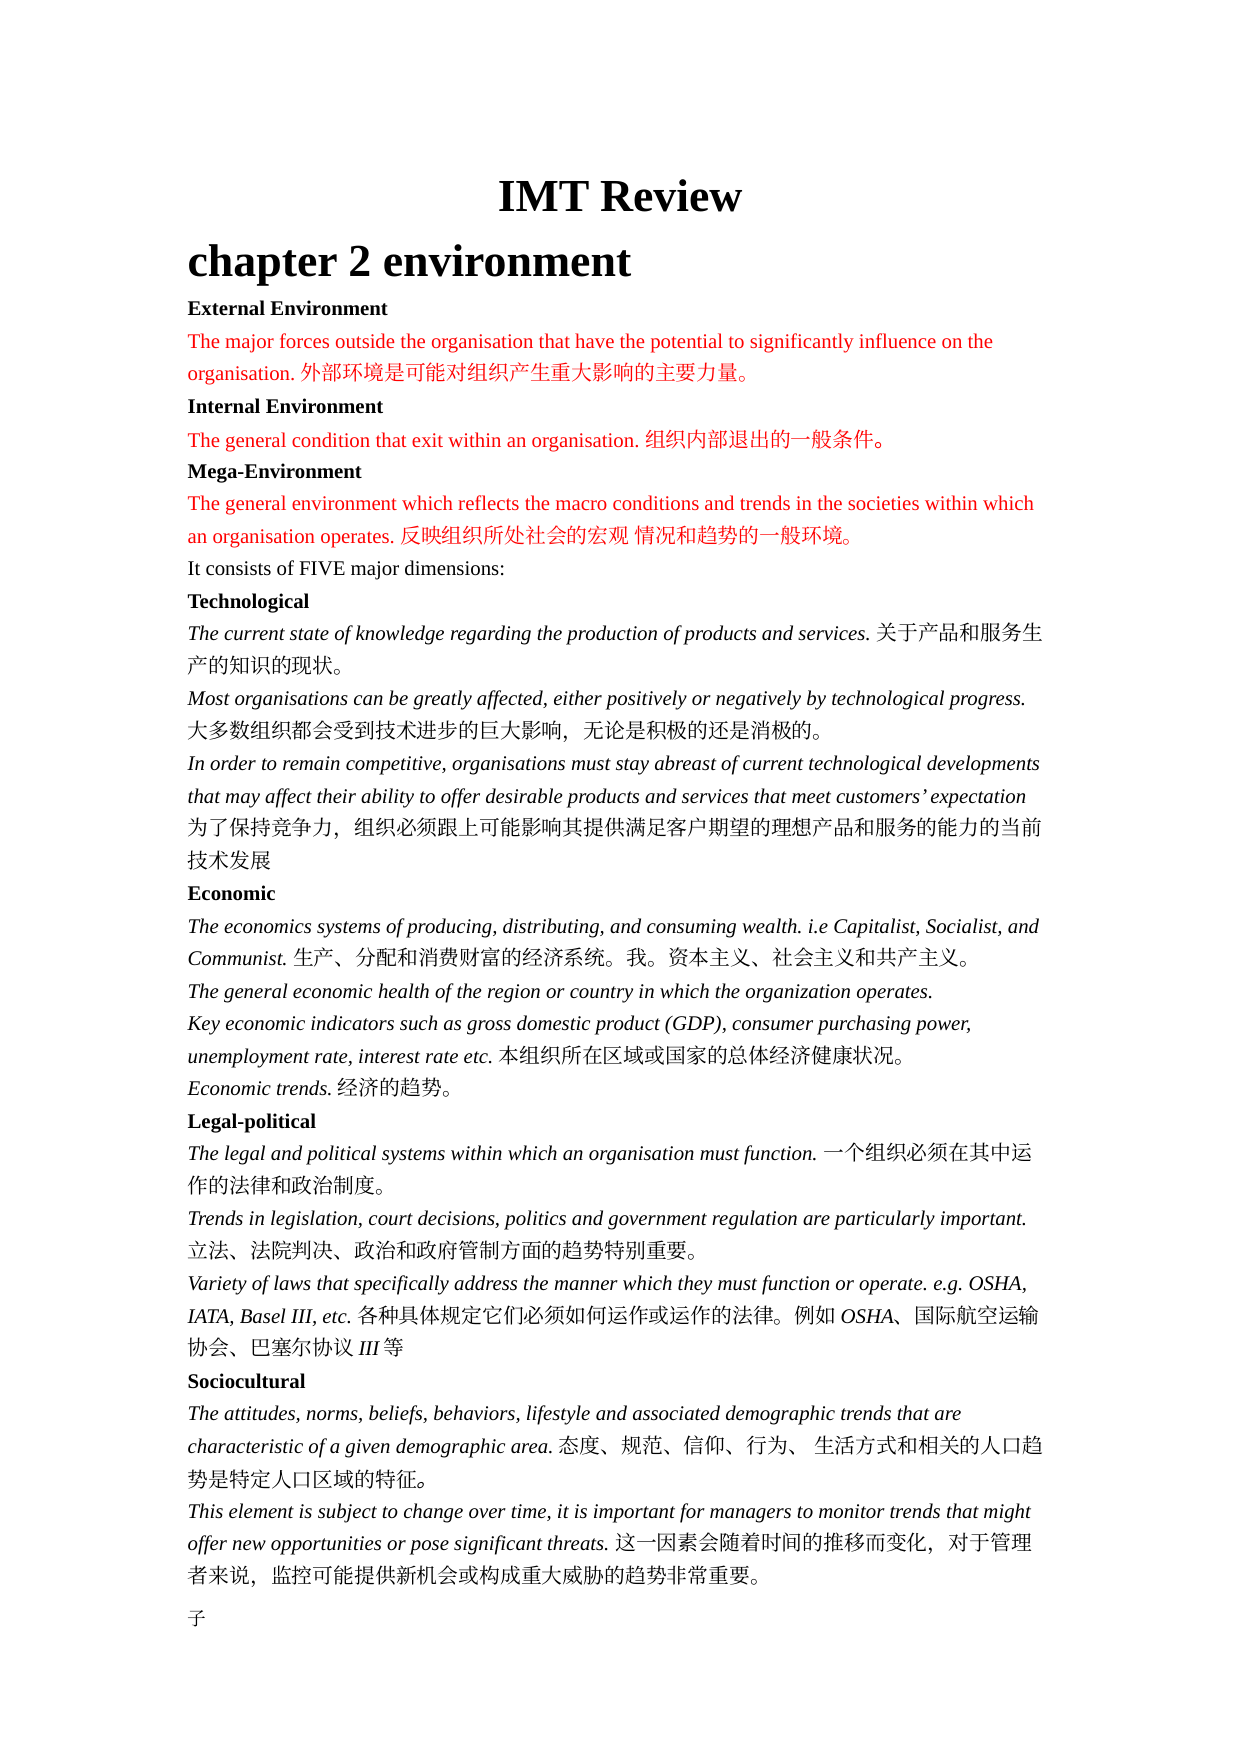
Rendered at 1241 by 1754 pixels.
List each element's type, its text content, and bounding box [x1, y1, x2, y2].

text Mega-Environment [187, 454, 1053, 487]
text The economics systems of producing, distributing, and consuming wealth. i.e Capitalist, Socialist, and Communist. 生产、分配和消费财富的经济系统。我。资本主义、社会主义和共产主义。 [187, 909, 1053, 974]
text Sociocultural [187, 1364, 1053, 1397]
text The general environment which reflects the macro conditions and trends in the societies within which an organisation operates. 反映组织所处社会的宏观 情况和趋势的一般环境。 [187, 487, 1053, 552]
text Economic trends. 经济的趋势。 [187, 1072, 1053, 1104]
text Economic [187, 877, 1053, 909]
text The legal and political systems within which an organisation must function. 一个组织必须在其中运作的法律和政治制度。 [187, 1137, 1053, 1202]
text The general condition that exit within an organisation. 组织内部退出的一般条件。 [187, 422, 1053, 454]
text The attitudes, norms, beliefs, behaviors, lifestyle and associated demographic trends that are characteristic of a given demographic area. 态度、规范、信仰、行为、 生活方式和相关的人口趋势是特定人口区域的特征。 [187, 1397, 1053, 1494]
text Internal Environment [187, 389, 1053, 422]
subtitle IMT Review [187, 162, 1053, 227]
text Trends in legislation, court decisions, politics and government regulation are particularly important. 立法、法院判决、政治和政府管制方面的趋势特别重要。 [187, 1202, 1053, 1267]
text In order to remain competitive, organisations must stay abreast of current technological developments that may affect their ability to offer desirable products and services that meet customers’ expectation 为了保持竞争力，组织必须跟上可能影响其提供满足客户期望的理想产品和服务的能力的当前技术发展 [187, 747, 1053, 877]
subtitle chapter 2 environment [187, 227, 1053, 292]
text The general economic health of the region or country in which the organization operates. [187, 974, 1053, 1007]
text The major forces outside the organisation that have the potential to significantly influence on the organisation. 外部环境是可能对组织产生重大影响的主要力量。 [187, 324, 1053, 389]
text Variety of laws that specifically address the manner which they must function or operate. e.g. OSHA, IATA, Basel III, etc. 各种具体规定它们必须如何运作或运作的法律。例如OSHA、国际航空运输协会、巴塞尔协议III等 [187, 1267, 1053, 1364]
text It consists of FIVE major dimensions: [187, 552, 1053, 584]
text Technological [187, 584, 1053, 617]
text External Environment [187, 292, 1053, 324]
text This element is subject to change over time, it is important for managers to monitor trends that might offer new opportunities or pose significant threats. 这一因素会随着时间的推移而变化，对于管理者来说，监控可能提供新机会或构成重大威胁的趋势非常重要。 [187, 1494, 1053, 1592]
text Most organisations can be greatly affected, either positively or negatively by technological progress. 大多数组织都会受到技术进步的巨大影响，无论是积极的还是消极的。 [187, 682, 1053, 747]
text Legal-political [187, 1104, 1053, 1137]
text Key economic indicators such as gross domestic product (GDP), consumer purchasing power, unemployment rate, interest rate etc. 本组织所在区域或国家的总体经济健康状况。 [187, 1007, 1053, 1072]
text The current state of knowledge regarding the production of products and services. 关于产品和服务生产的知识的现状。 [187, 617, 1053, 682]
